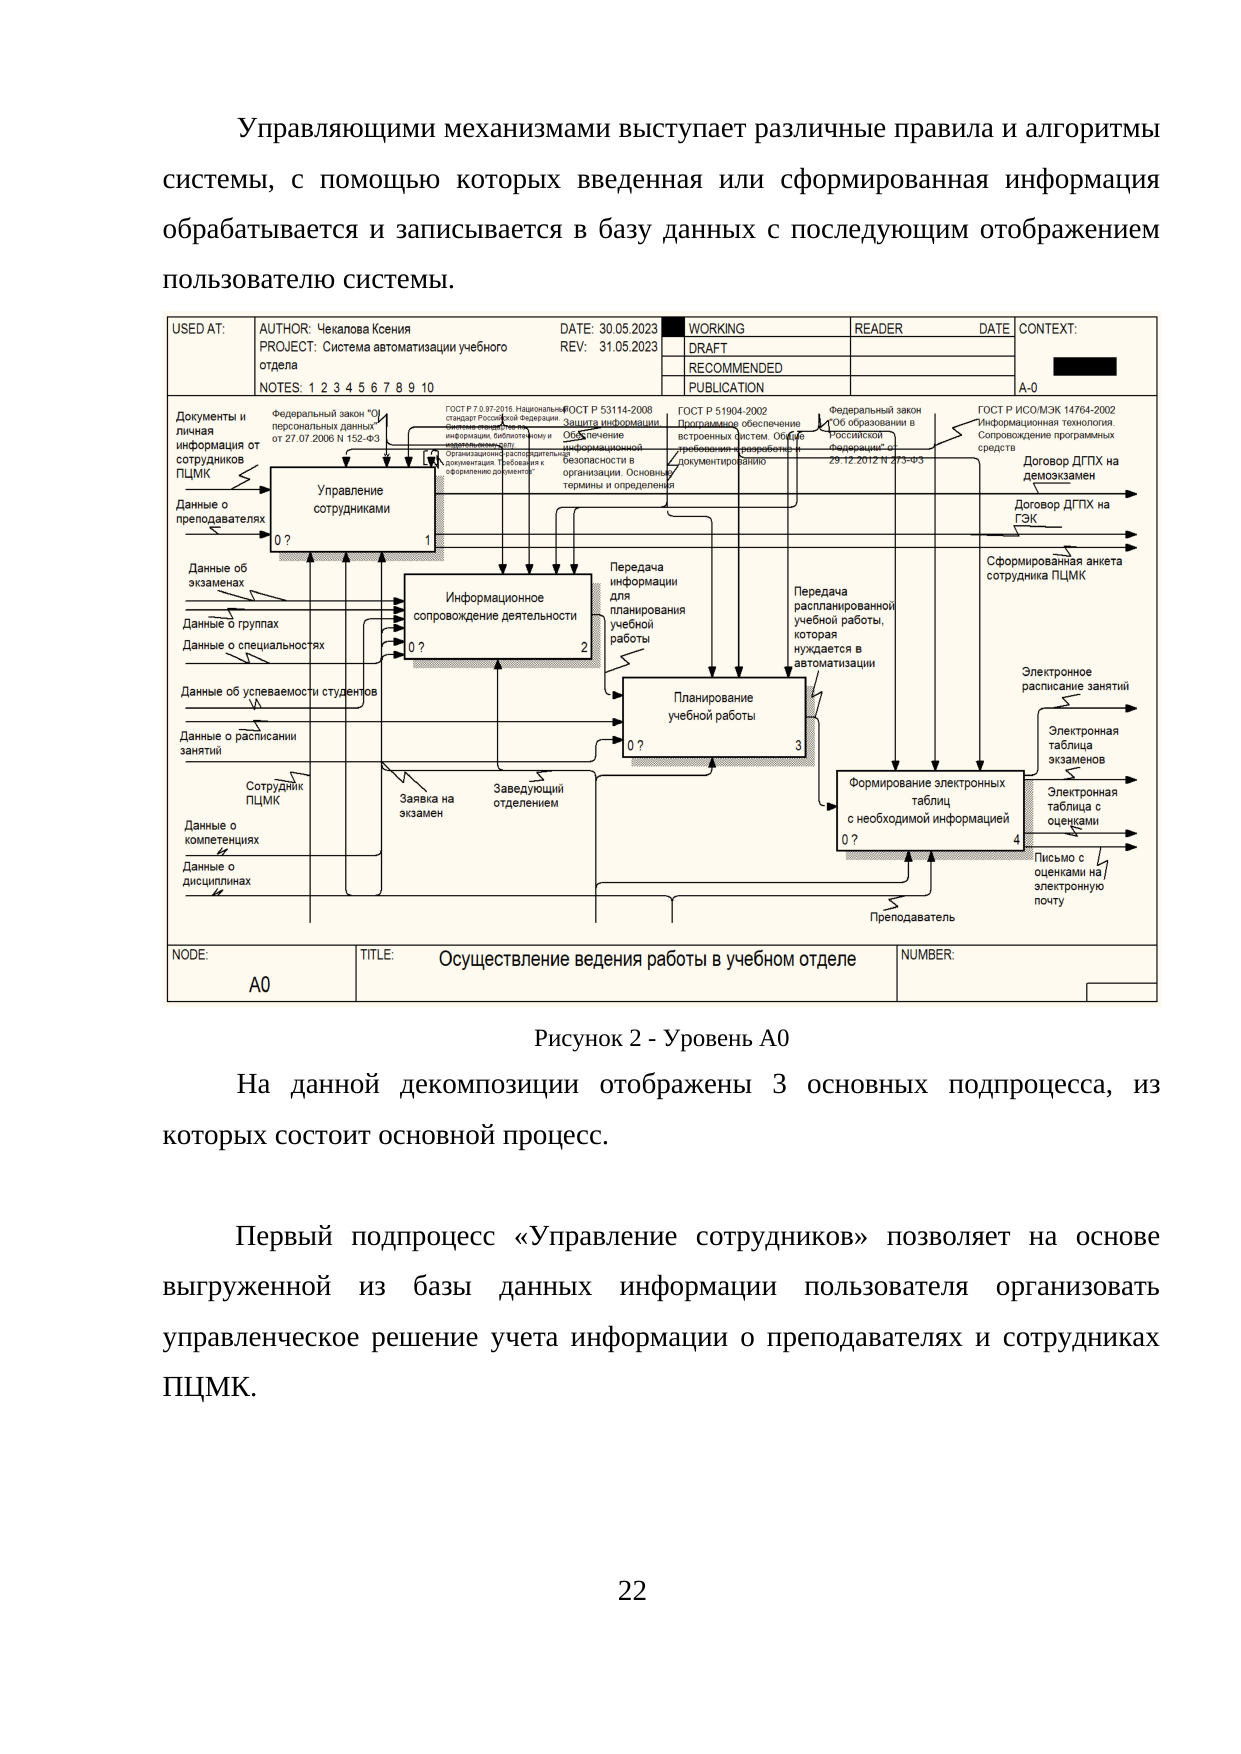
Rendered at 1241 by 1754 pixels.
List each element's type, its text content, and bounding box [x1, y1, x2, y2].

picture [162, 311, 1162, 1007]
text На данной декомпозиции отображены 3 основных подпроцесса, из которых состоит основной процесс. [162, 1067, 1161, 1150]
text Рисунок 2 - Уровень А0 [162, 1023, 1161, 1052]
text Управляющими механизмами выступает различные правила и алгоритмы системы, с помощью которых введенная или сформированная информация обрабатывается и записывается в базу данных с последующим отображением пользователю системы. [162, 110, 1161, 295]
text Первый подпроцесс «Управление сотрудников» позволяет на основе выгруженной из базы данных информации пользователя организовать управленческое решение учета информации о преподавателях и сотрудниках ПЦМК. [162, 1218, 1161, 1402]
